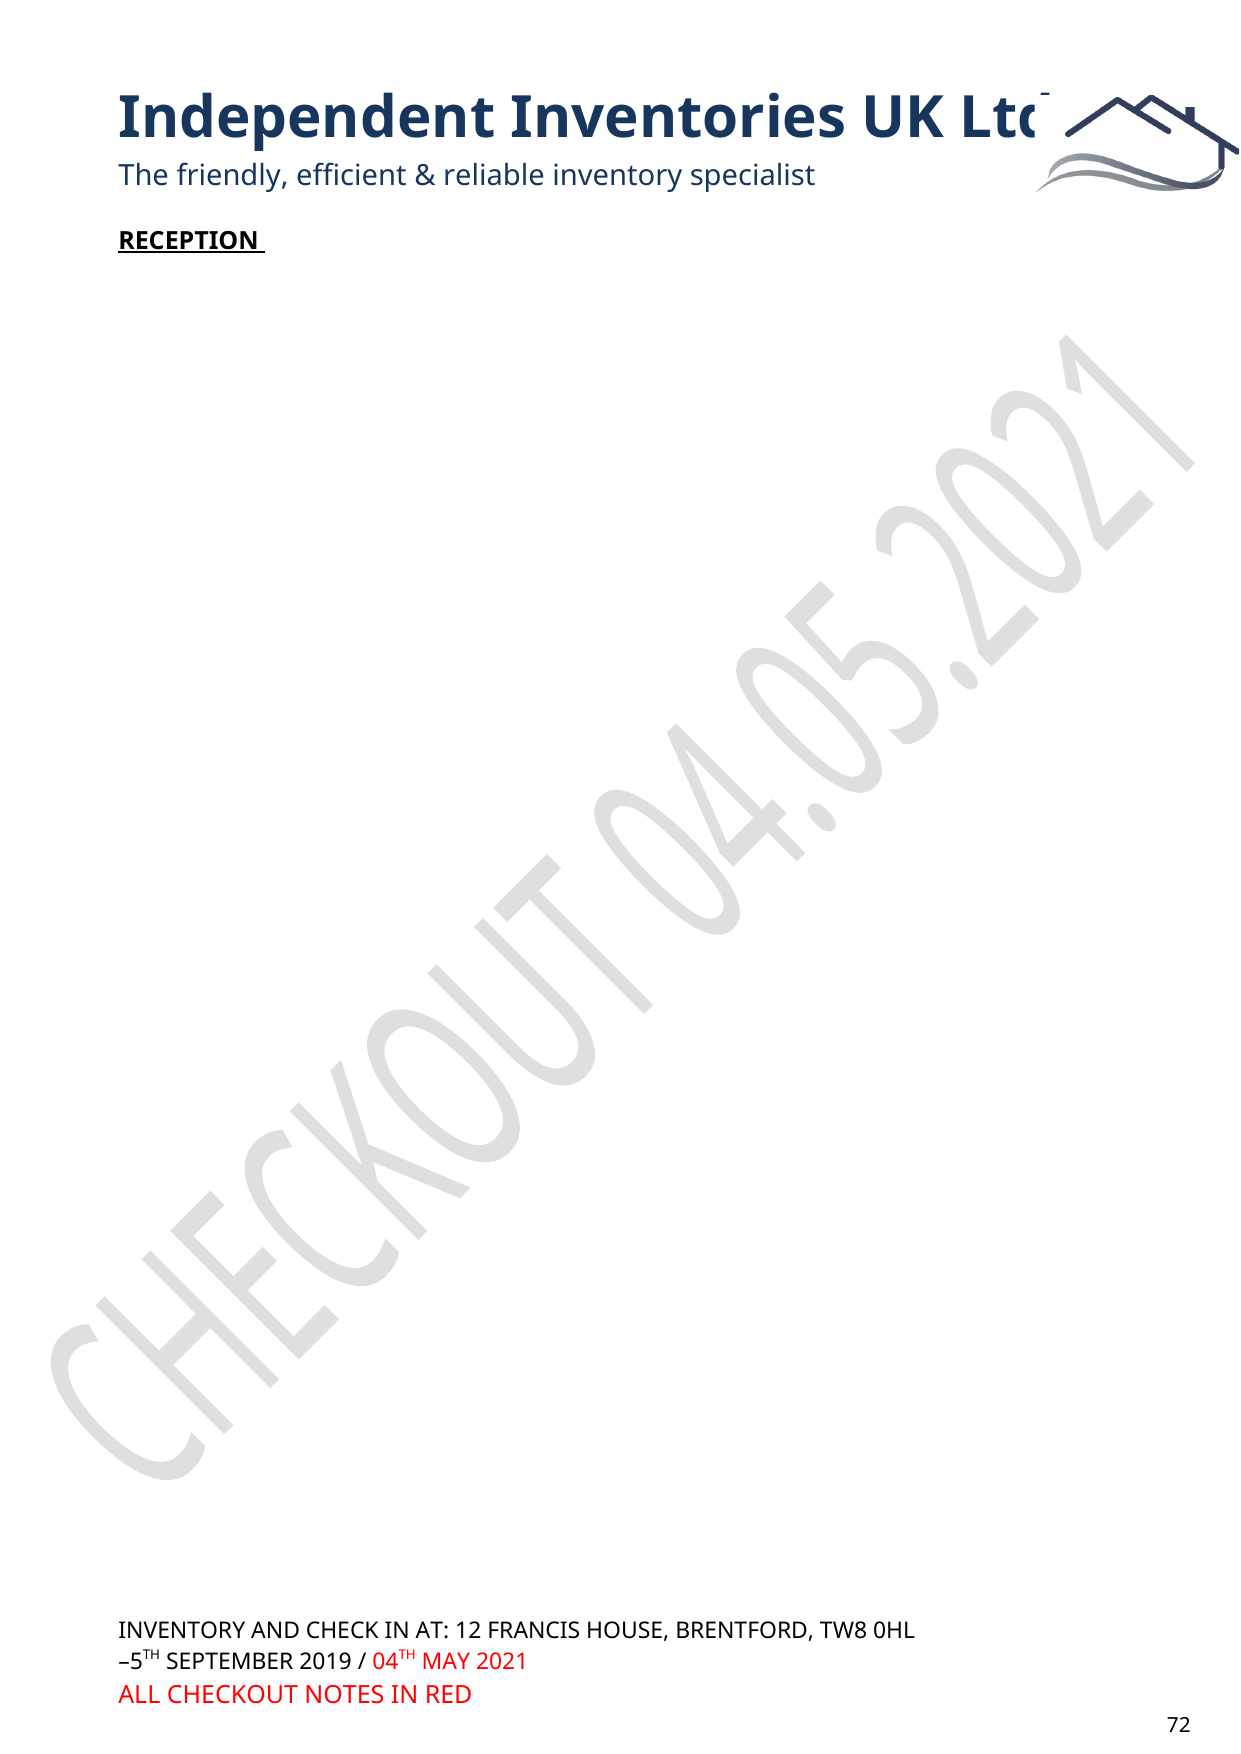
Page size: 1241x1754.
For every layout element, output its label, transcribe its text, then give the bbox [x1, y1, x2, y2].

text RECEPTION [118, 223, 1106, 257]
picture [1034, 95, 1240, 192]
